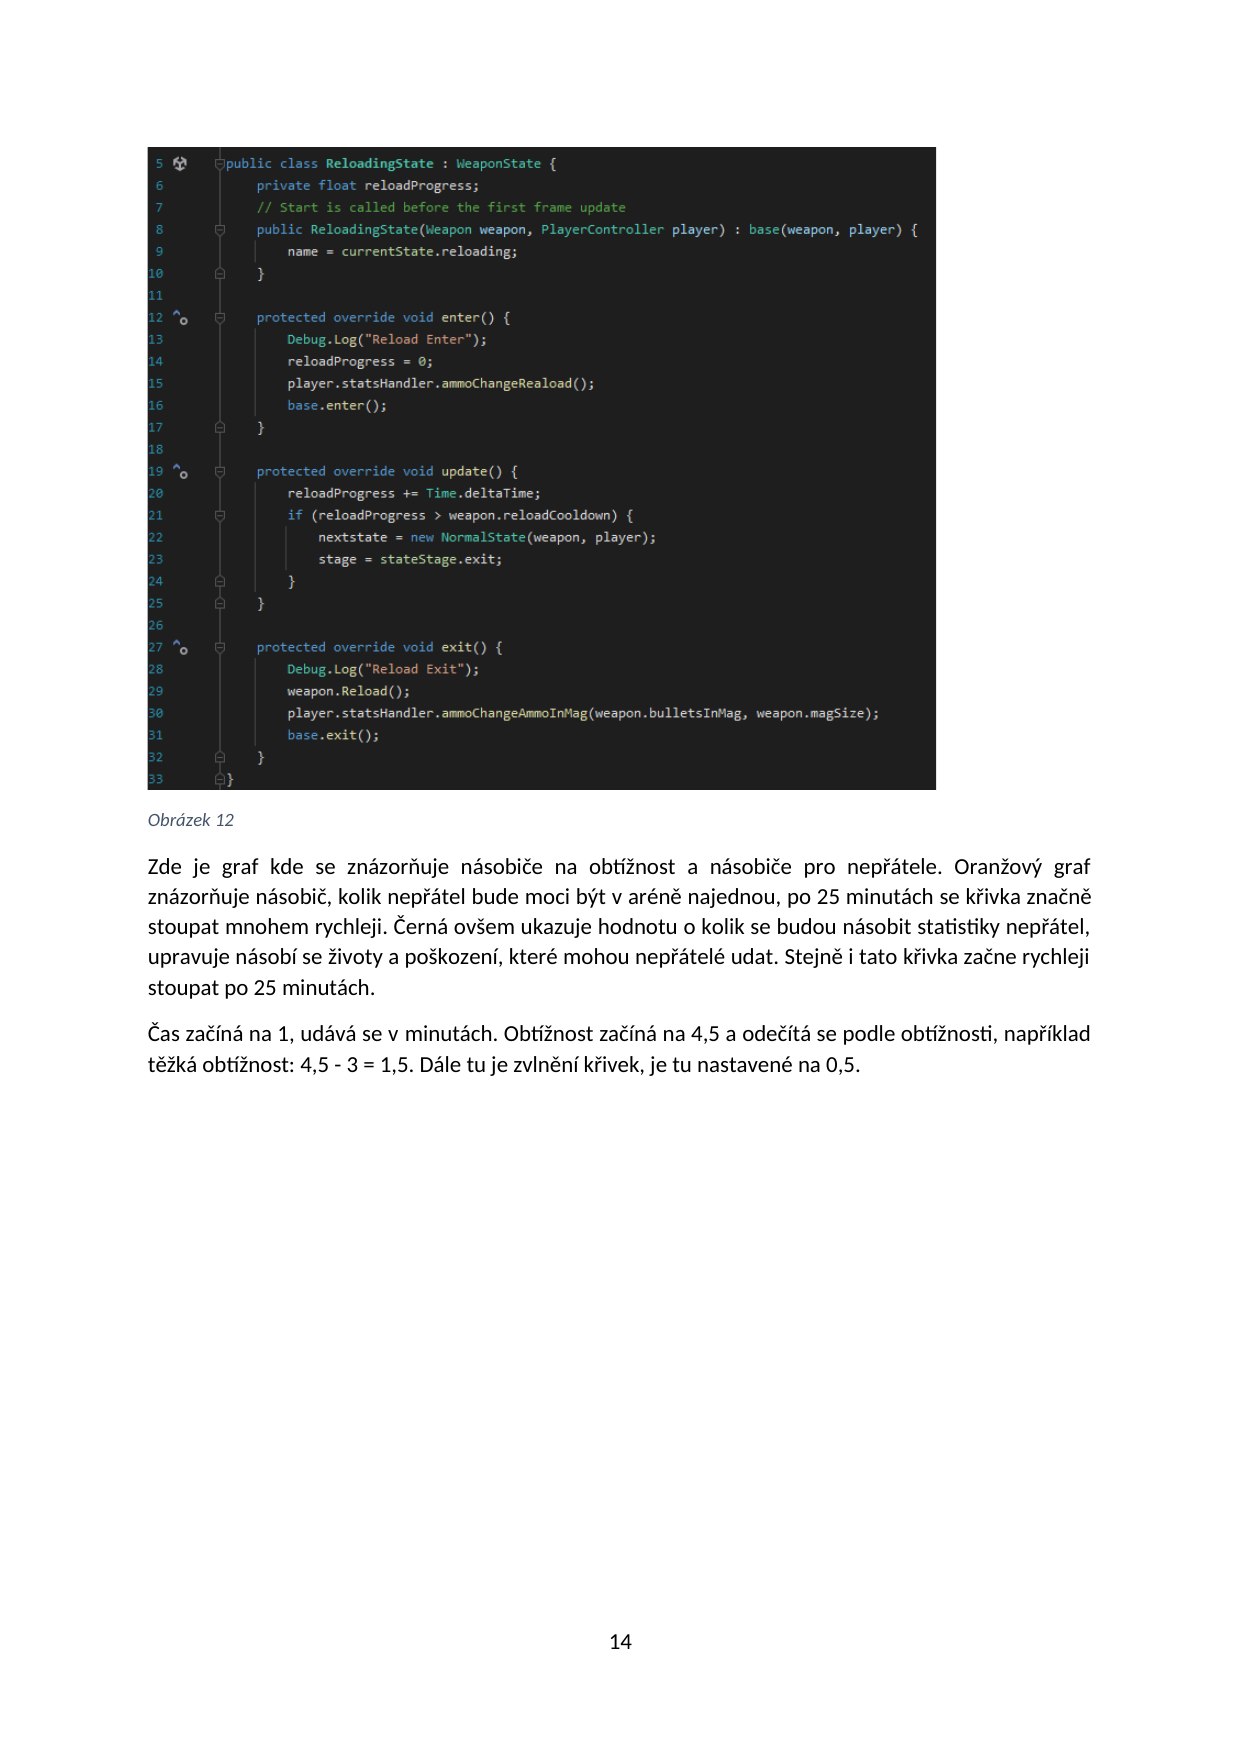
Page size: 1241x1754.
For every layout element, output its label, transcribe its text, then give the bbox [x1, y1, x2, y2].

text Zde je graf kde se znázorňuje násobiče na obtížnost a násobiče pro nepřátele. Oranžový graf znázorňuje násobič, kolik nepřátel bude moci být v aréně najednou, po 25 minutách se křivka značně stoupat mnohem rychleji. Černá ovšem ukazuje hodnotu o kolik se budou násobit statistiky nepřátel, upravuje násobí se životy a poškození, které mohou nepřátelé udat. Stejně i tato křivka začne rychleji stoupat po 25 minutách. [148, 852, 1093, 1001]
picture [147, 147, 937, 790]
text Čas začíná na 1, udává se v minutách. Obtížnost začíná na 4,5 a odečítá se podle obtížnosti, například těžká obtížnost: 4,5 - 3 = 1,5. Dále tu je zvlnění křivek, je tu nastavené na 0,5. [148, 1019, 1093, 1078]
text Obrázek 12 [148, 808, 1093, 831]
